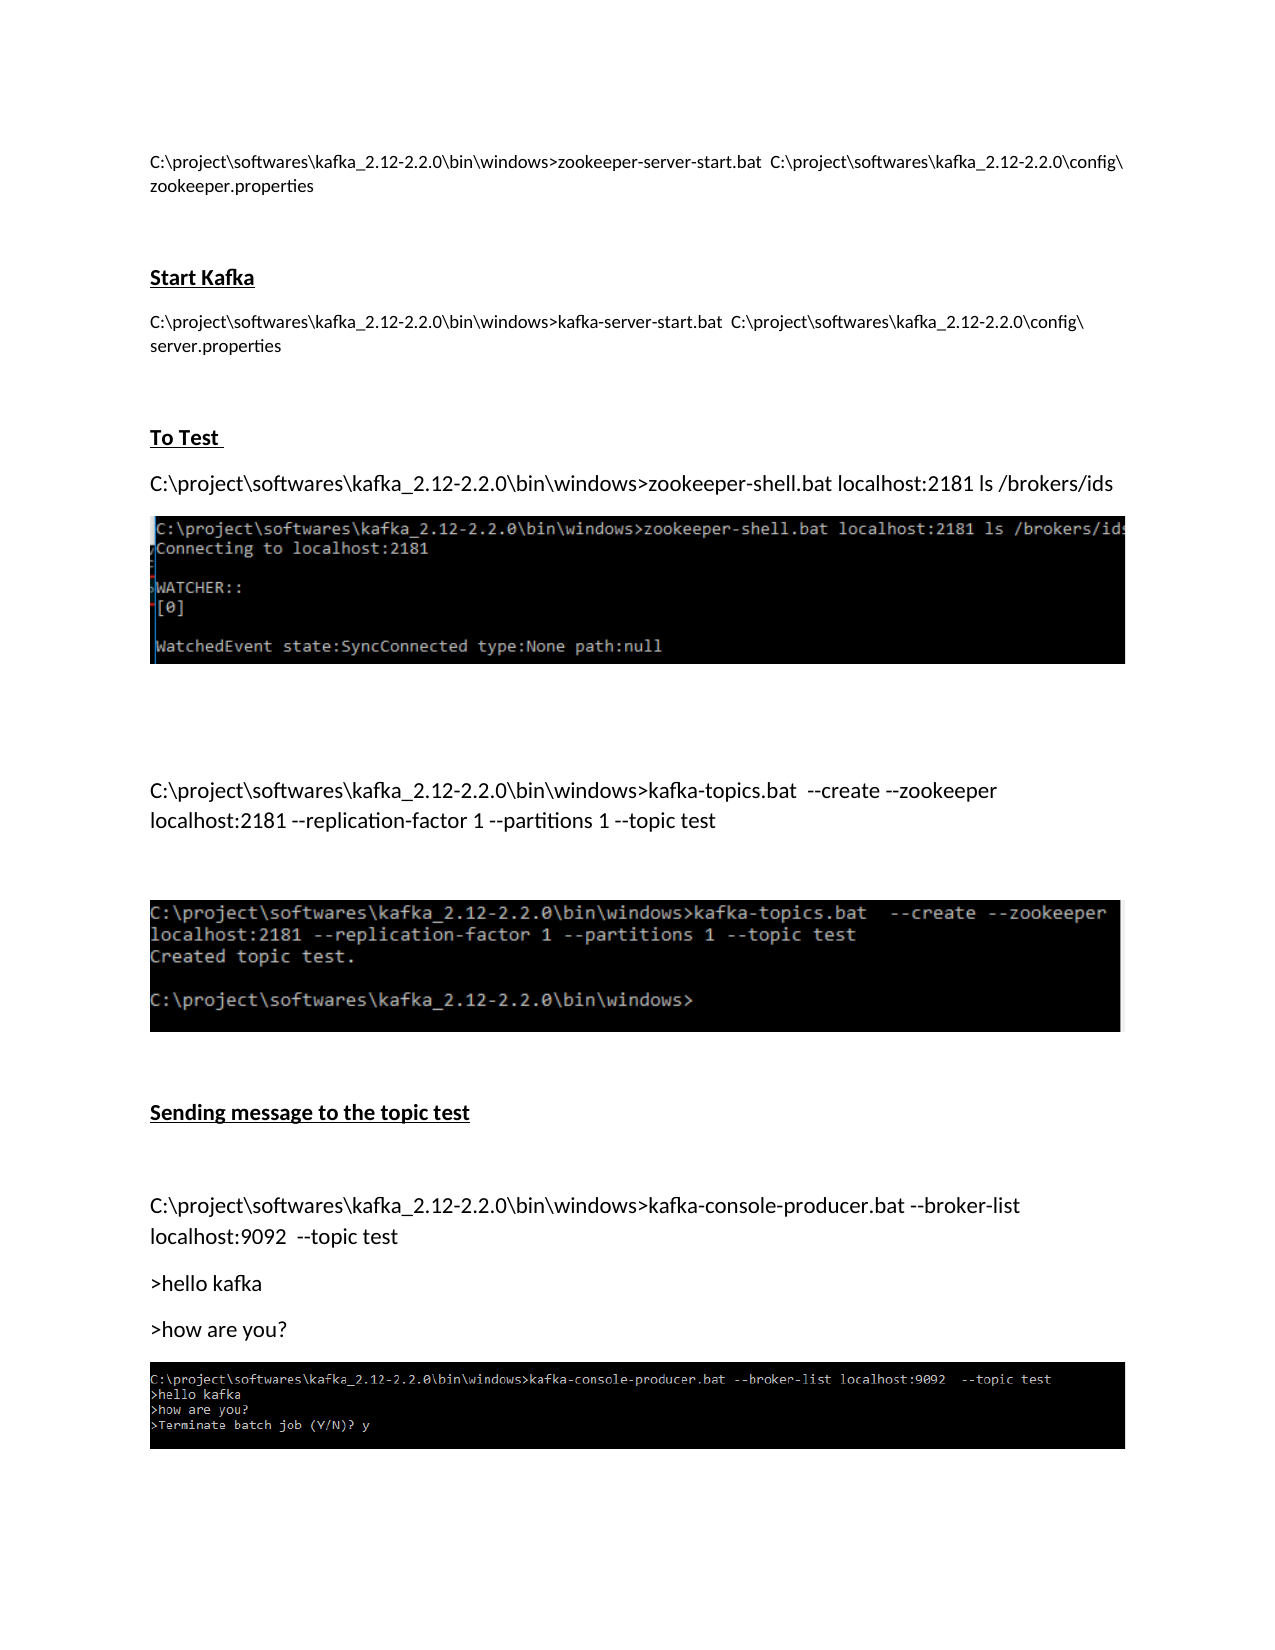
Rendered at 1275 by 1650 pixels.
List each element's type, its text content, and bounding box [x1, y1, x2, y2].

text C:\project\softwares\kafka_2.12-2.2.0\bin\windows>kafka-server-start.bat C:\project\softwares\kafka_2.12-2.2.0\config\server.properties [150, 310, 1125, 357]
picture [150, 1362, 1125, 1449]
text C:\project\softwares\kafka_2.12-2.2.0\bin\windows>zookeeper-server-start.bat C:\project\softwares\kafka_2.12-2.2.0\config\zookeeper.properties [150, 150, 1125, 198]
text Sending message to the topic test [150, 1098, 1125, 1126]
text To Test [150, 423, 1125, 451]
text C:\project\softwares\kafka_2.12-2.2.0\bin\windows>kafka-console-producer.bat --broker-list localhost:9092 --topic test [150, 1192, 1125, 1250]
text C:\project\softwares\kafka_2.12-2.2.0\bin\windows>zookeeper-shell.bat localhost:2181 ls /brokers/ids [150, 469, 1125, 498]
text C:\project\softwares\kafka_2.12-2.2.0\bin\windows>kafka-topics.bat --create --zookeeper localhost:2181 --replication-factor 1 --partitions 1 --topic test [150, 776, 1125, 834]
text >hello kafka [150, 1269, 1125, 1297]
text Start Kafka [150, 263, 1125, 291]
picture [150, 900, 1125, 1032]
text >how are you? [150, 1316, 1125, 1343]
picture [150, 516, 1125, 664]
